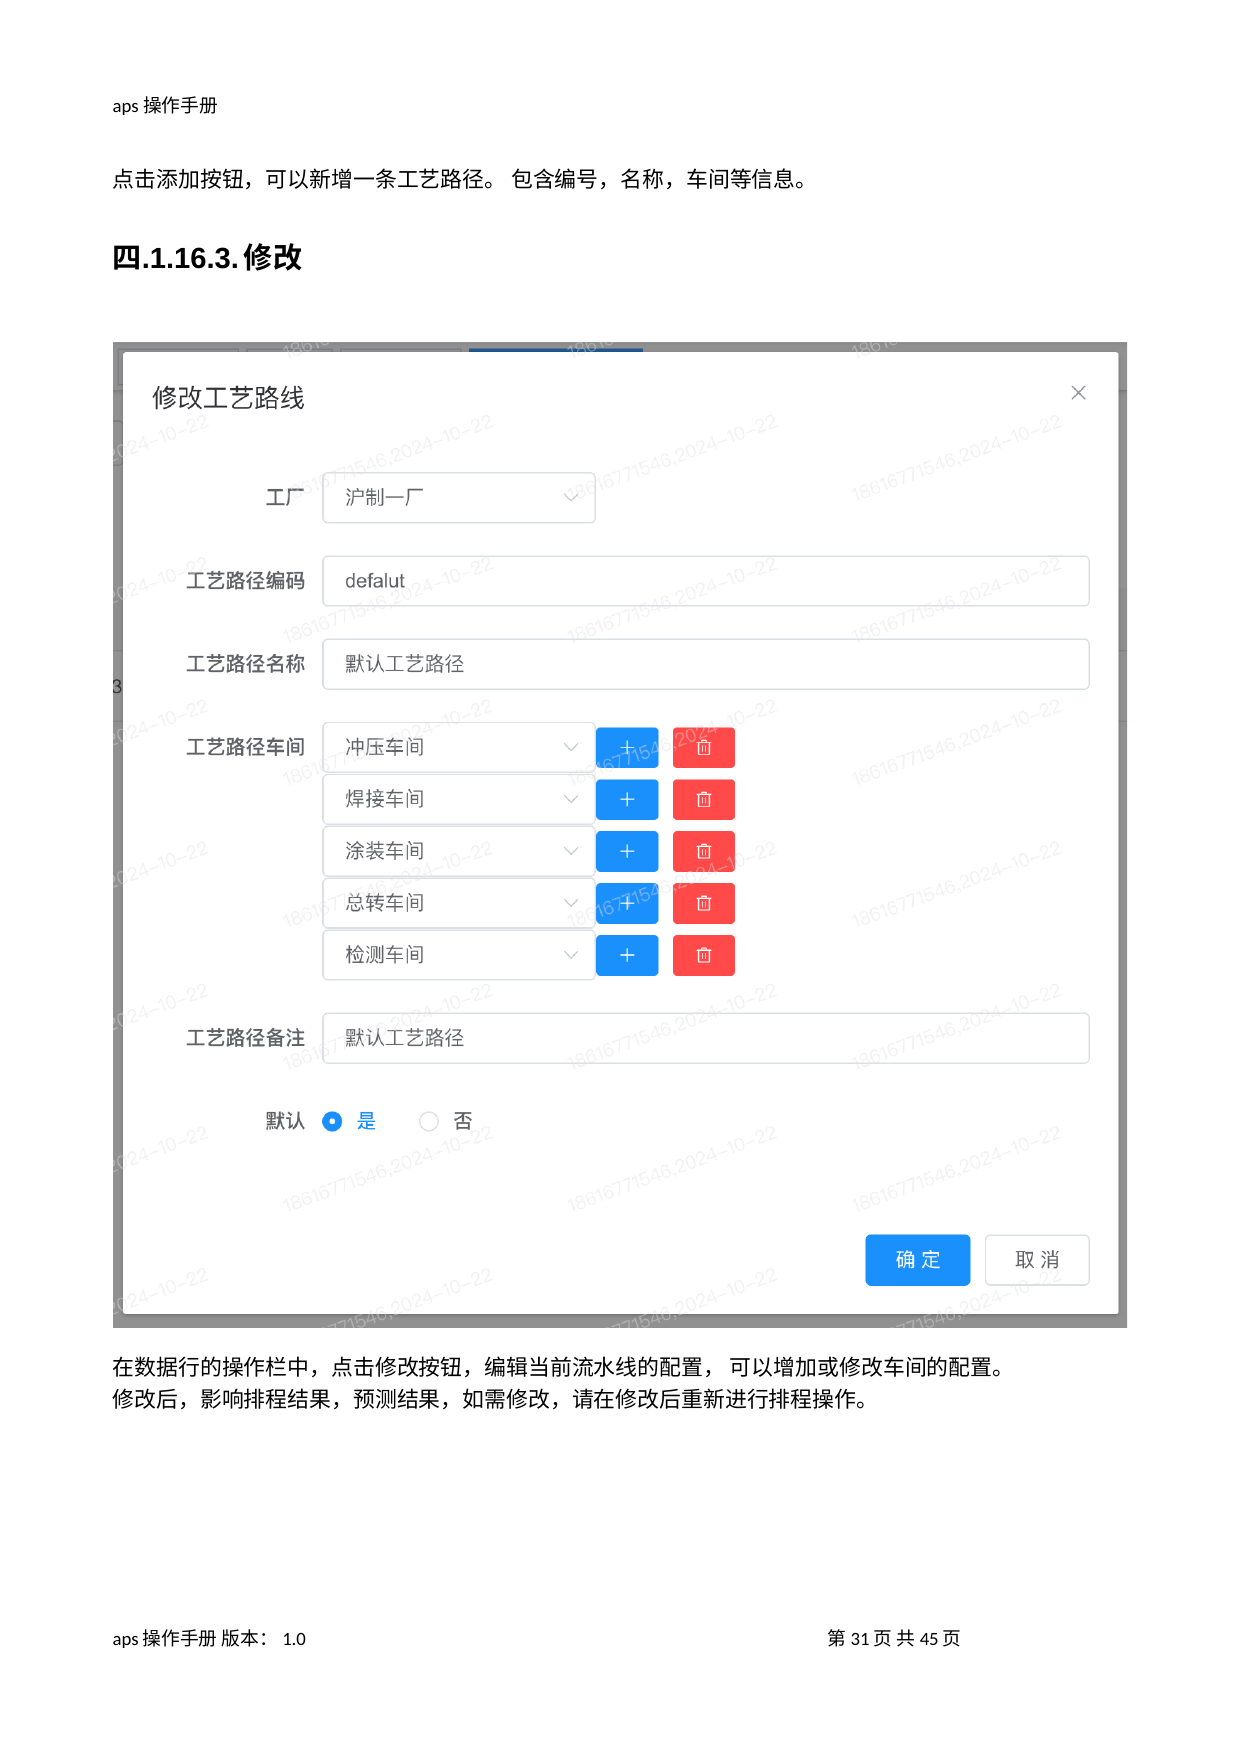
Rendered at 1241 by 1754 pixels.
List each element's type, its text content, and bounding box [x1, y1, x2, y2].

subtitle 修改 [112, 224, 1128, 289]
picture [113, 342, 1128, 1328]
text 点击添加按钮，可以新增一条工艺路径。 包含编号，名称，车间等信息。 [112, 162, 1128, 194]
text 在数据行的操作栏中，点击修改按钮，编辑当前流水线的配置， 可以增加或修改车间的配置。 [112, 1349, 1128, 1382]
text 修改后，影响排程结果，预测结果，如需修改，请在修改后重新进行排程操作。 [112, 1382, 1128, 1414]
